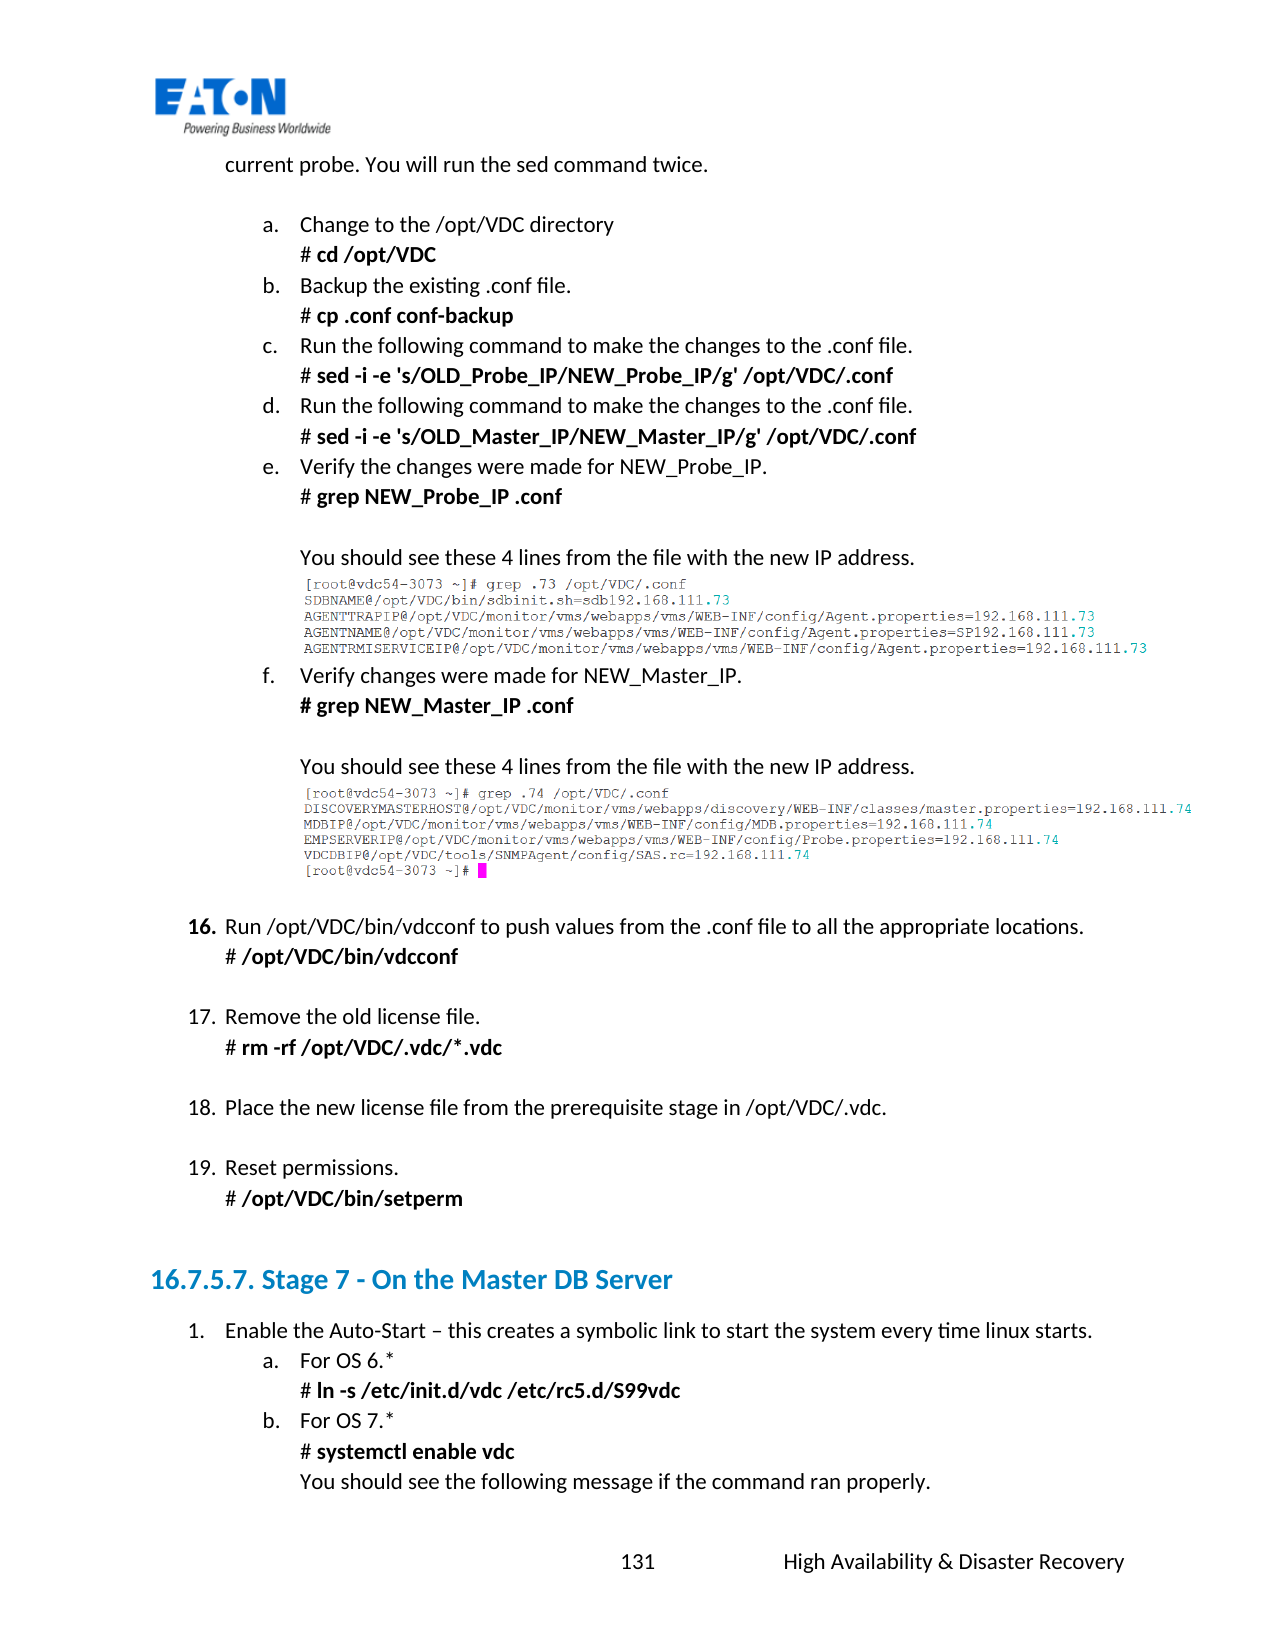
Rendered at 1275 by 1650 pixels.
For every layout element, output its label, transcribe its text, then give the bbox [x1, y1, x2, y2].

list Backup the existing .conf file. # cp .conf conf-backup [262, 271, 1125, 329]
list For OS 7.* # systemctl enable vdc You should see the following message if the command ran properly. [262, 1407, 1125, 1495]
picture [150, 75, 337, 140]
list Run the following command to make the changes to the .conf file. # sed -i -e 's/OLD_Probe_IP/NEW_Probe_IP/g' /opt/VDC/.conf [262, 331, 1125, 389]
subtitle Stage 7 - On the Master DB Server [150, 1261, 1125, 1296]
list For OS 6.* # ln -s /etc/init.d/vdc /etc/rc5.d/S99vdc [262, 1346, 1125, 1404]
list Place the new license file from the prerequisite stage in /opt/VDC/.vdc. [187, 1093, 1125, 1151]
list Run the following command to make the changes to the .conf file. # sed -i -e 's/OLD_Master_IP/NEW_Master_IP/g' /opt/VDC/.conf [262, 392, 1125, 450]
list Enable the Auto-Start – this creates a symbolic link to start the system every time linux starts. [187, 1316, 1125, 1344]
list Remove the old license file. # rm -rf /opt/VDC/.vdc/*.vdc [187, 1002, 1125, 1091]
picture [300, 572, 1185, 659]
list Reset permissions. # /opt/VDC/bin/setperm [187, 1153, 1125, 1242]
list Run /opt/VDC/bin/vdcconf to push values from the .conf file to all the appropriate locations. # /opt/VDC/bin/vdcconf [187, 912, 1125, 1000]
picture [300, 782, 1234, 880]
list Change to the /opt/VDC directory # cd /opt/VDC [262, 210, 1125, 269]
